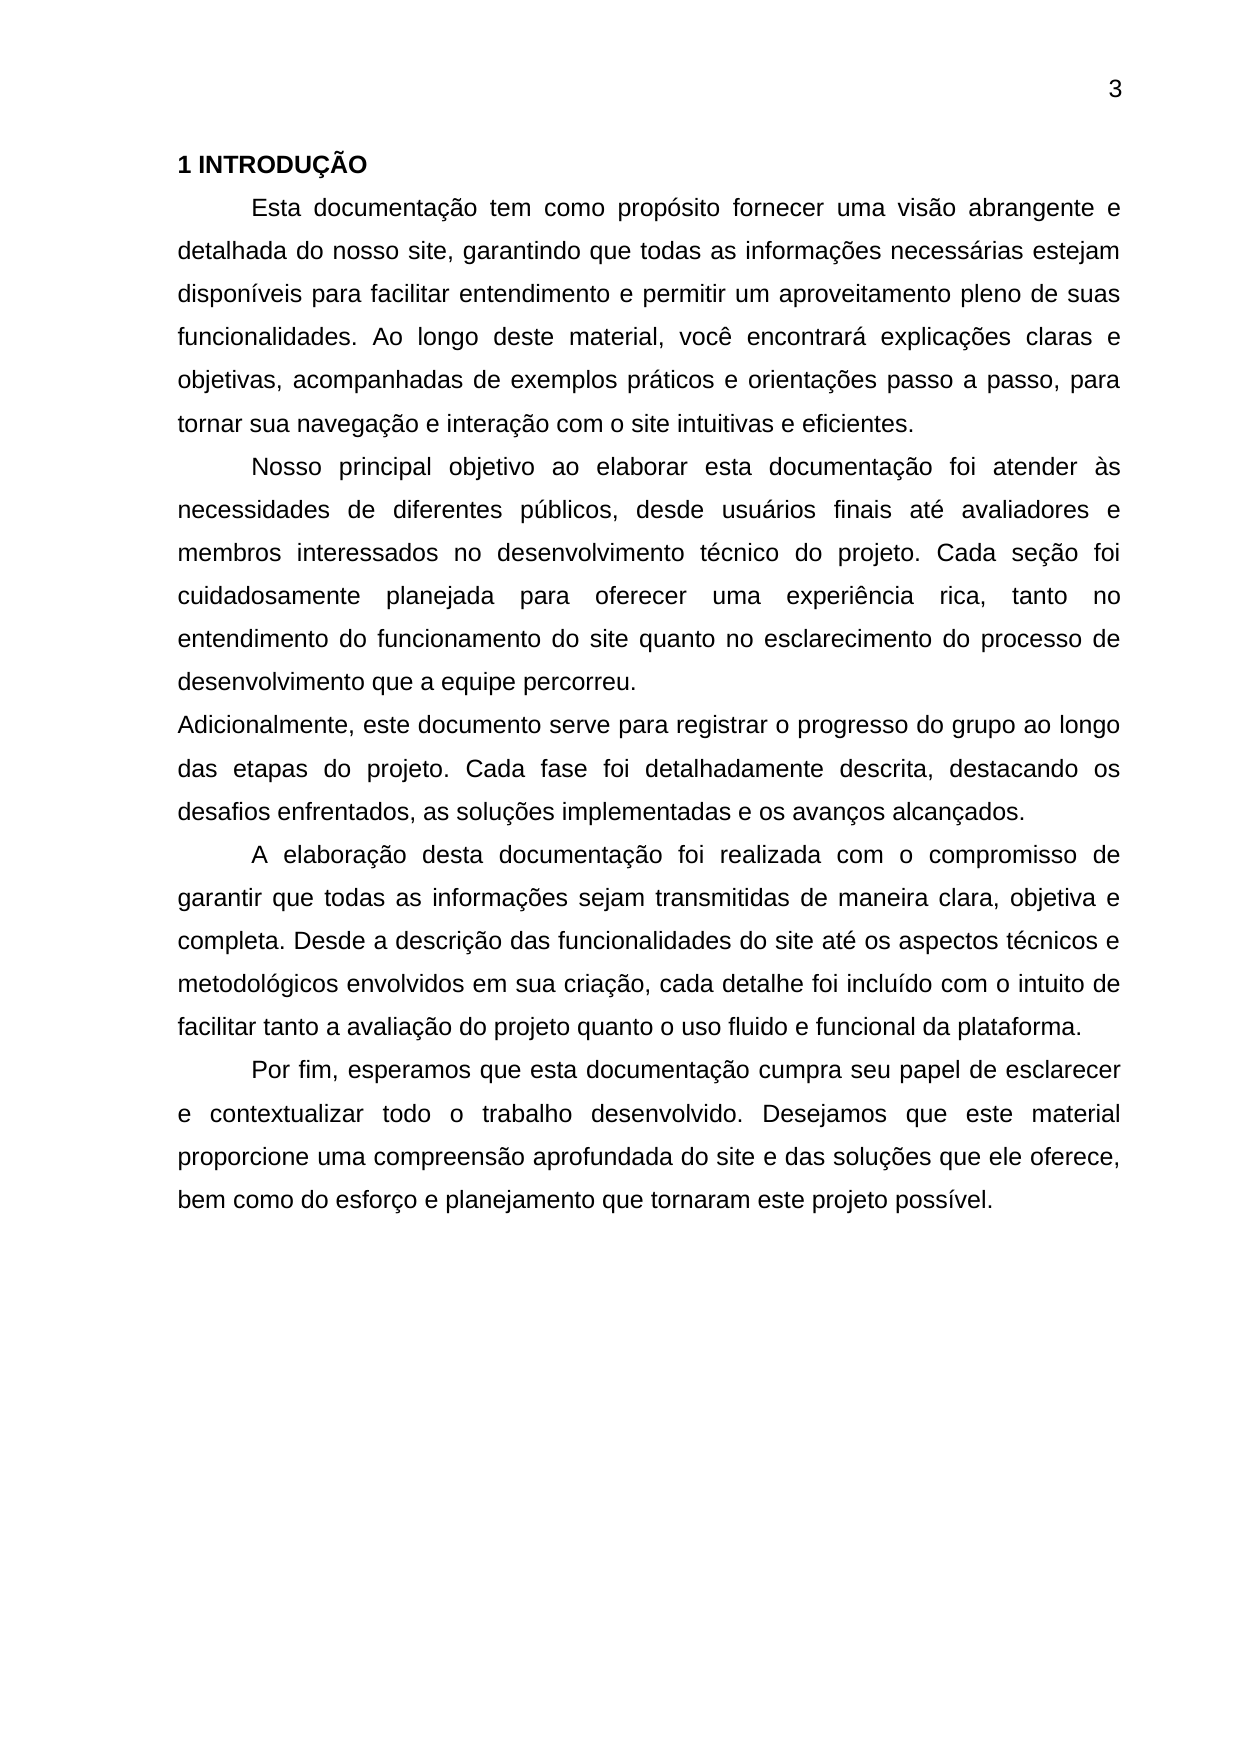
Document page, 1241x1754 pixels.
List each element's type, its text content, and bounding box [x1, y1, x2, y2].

subtitle 1 INTRODUÇÃO [177, 150, 1122, 178]
text Esta documentação tem como propósito fornecer uma visão abrangente e detalhada do nosso site, garantindo que todas as informações necessárias estejam disponíveis para facilitar entendimento e permitir um aproveitamento pleno de suas funcionalidades. Ao longo deste material, você encontrará explicações claras e objetivas, acompanhadas de exemplos práticos e orientações passo a passo, para tornar sua navegação e interação com o site intuitivas e eficientes. [177, 193, 1122, 437]
text Adicionalmente, este documento serve para registrar o progresso do grupo ao longo das etapas do projeto. Cada fase foi detalhadamente descrita, destacando os desafios enfrentados, as soluções implementadas e os avanços alcançados. [177, 710, 1122, 825]
text Nosso principal objetivo ao elaborar esta documentação foi atender às necessidades de diferentes públicos, desde usuários finais até avaliadores e membros interessados no desenvolvimento técnico do projeto. Cada seção foi cuidadosamente planejada para oferecer uma experiência rica, tanto no entendimento do funcionamento do site quanto no esclarecimento do processo de desenvolvimento que a equipe percorreu. [177, 452, 1122, 696]
text Por fim, esperamos que esta documentação cumpra seu papel de esclarecer e contextualizar todo o trabalho desenvolvido. Desejamos que este material proporcione uma compreensão aprofundada do site e das soluções que ele oferece, bem como do esforço e planejamento que tornaram este projeto possível. [177, 1055, 1122, 1213]
text A elaboração desta documentação foi realizada com o compromisso de garantir que todas as informações sejam transmitidas de maneira clara, objetiva e completa. Desde a descrição das funcionalidades do site até os aspectos técnicos e metodológicos envolvidos em sua criação, cada detalhe foi incluído com o intuito de facilitar tanto a avaliação do projeto quanto o uso fluido e funcional da plataforma. [177, 840, 1122, 1041]
